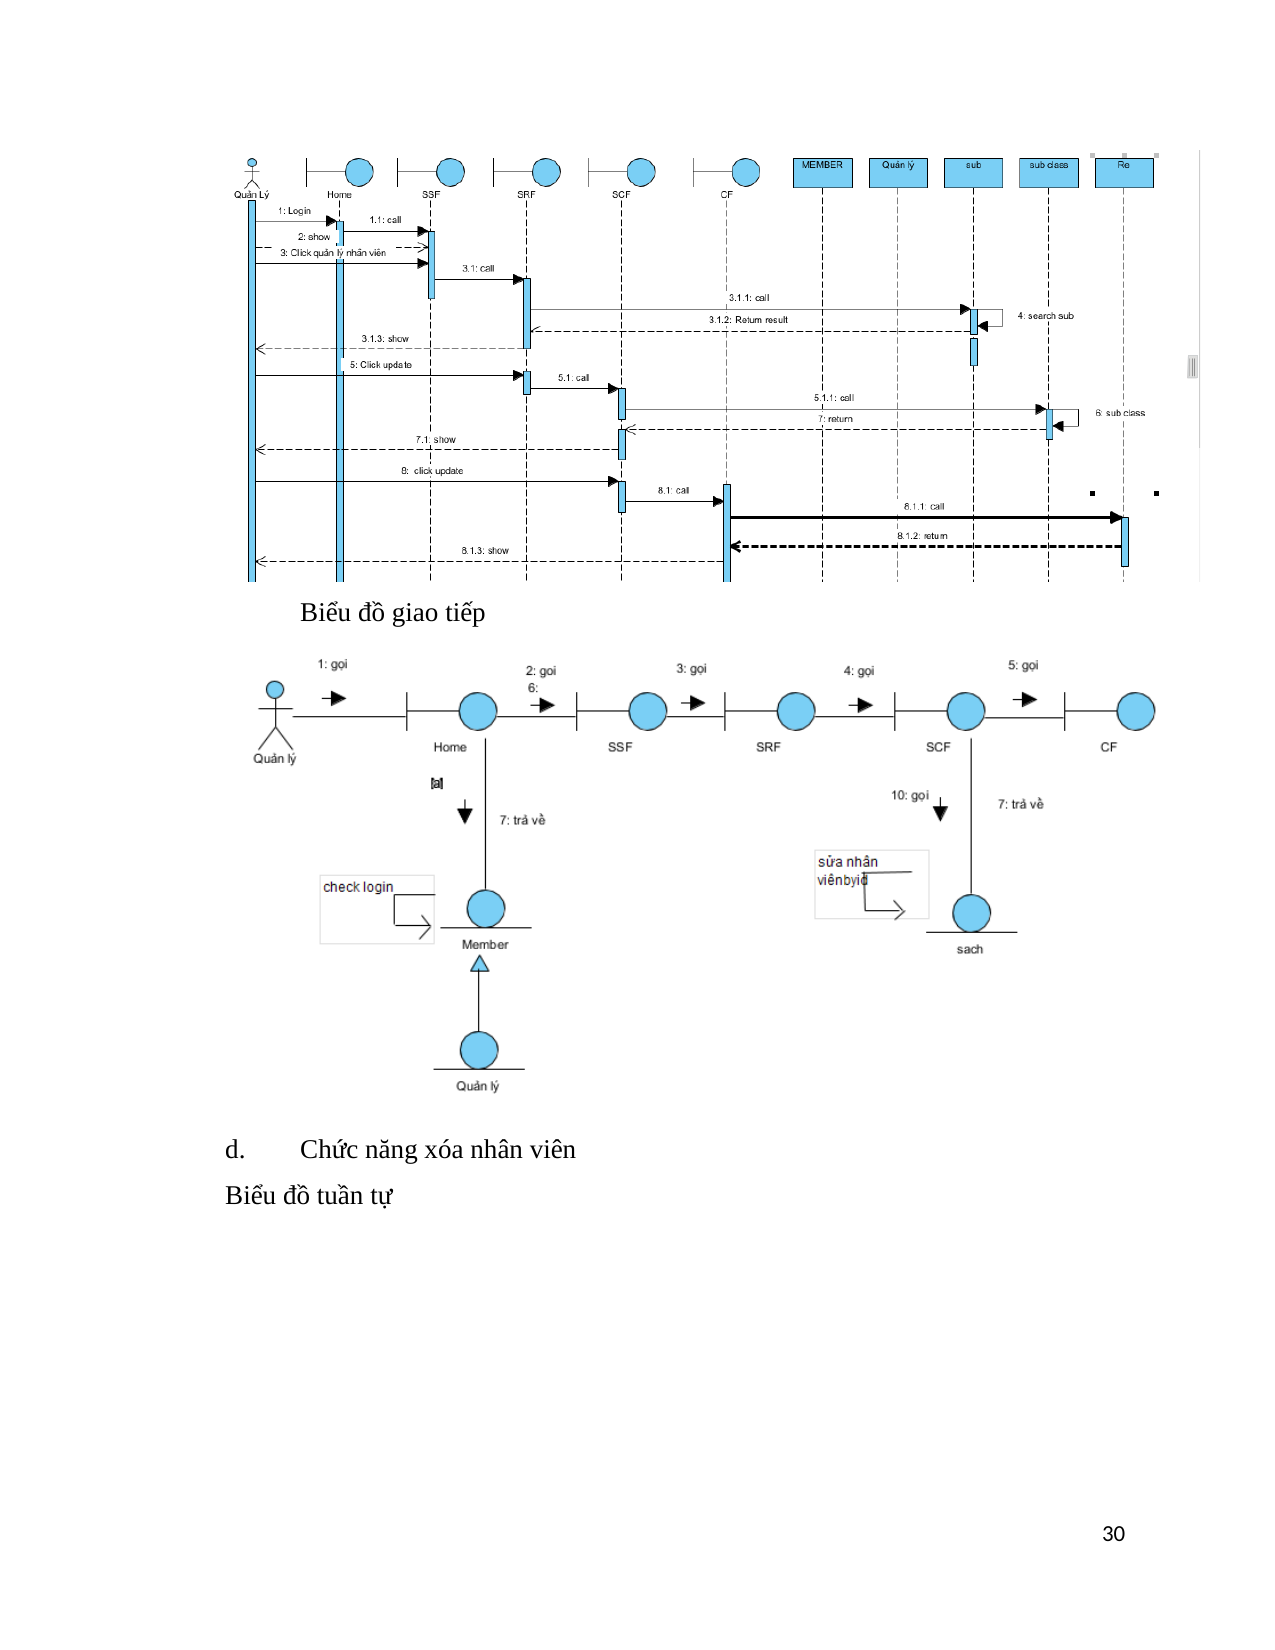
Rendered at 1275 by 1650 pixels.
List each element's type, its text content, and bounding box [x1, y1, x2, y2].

list Biểu đồ giao tiếp [225, 596, 1125, 627]
picture [225, 642, 1200, 1119]
list Biểu đồ tuần tự [225, 1179, 1125, 1211]
list d. Chức năng xóa nhân viên [225, 1133, 1125, 1164]
picture [225, 150, 1200, 582]
